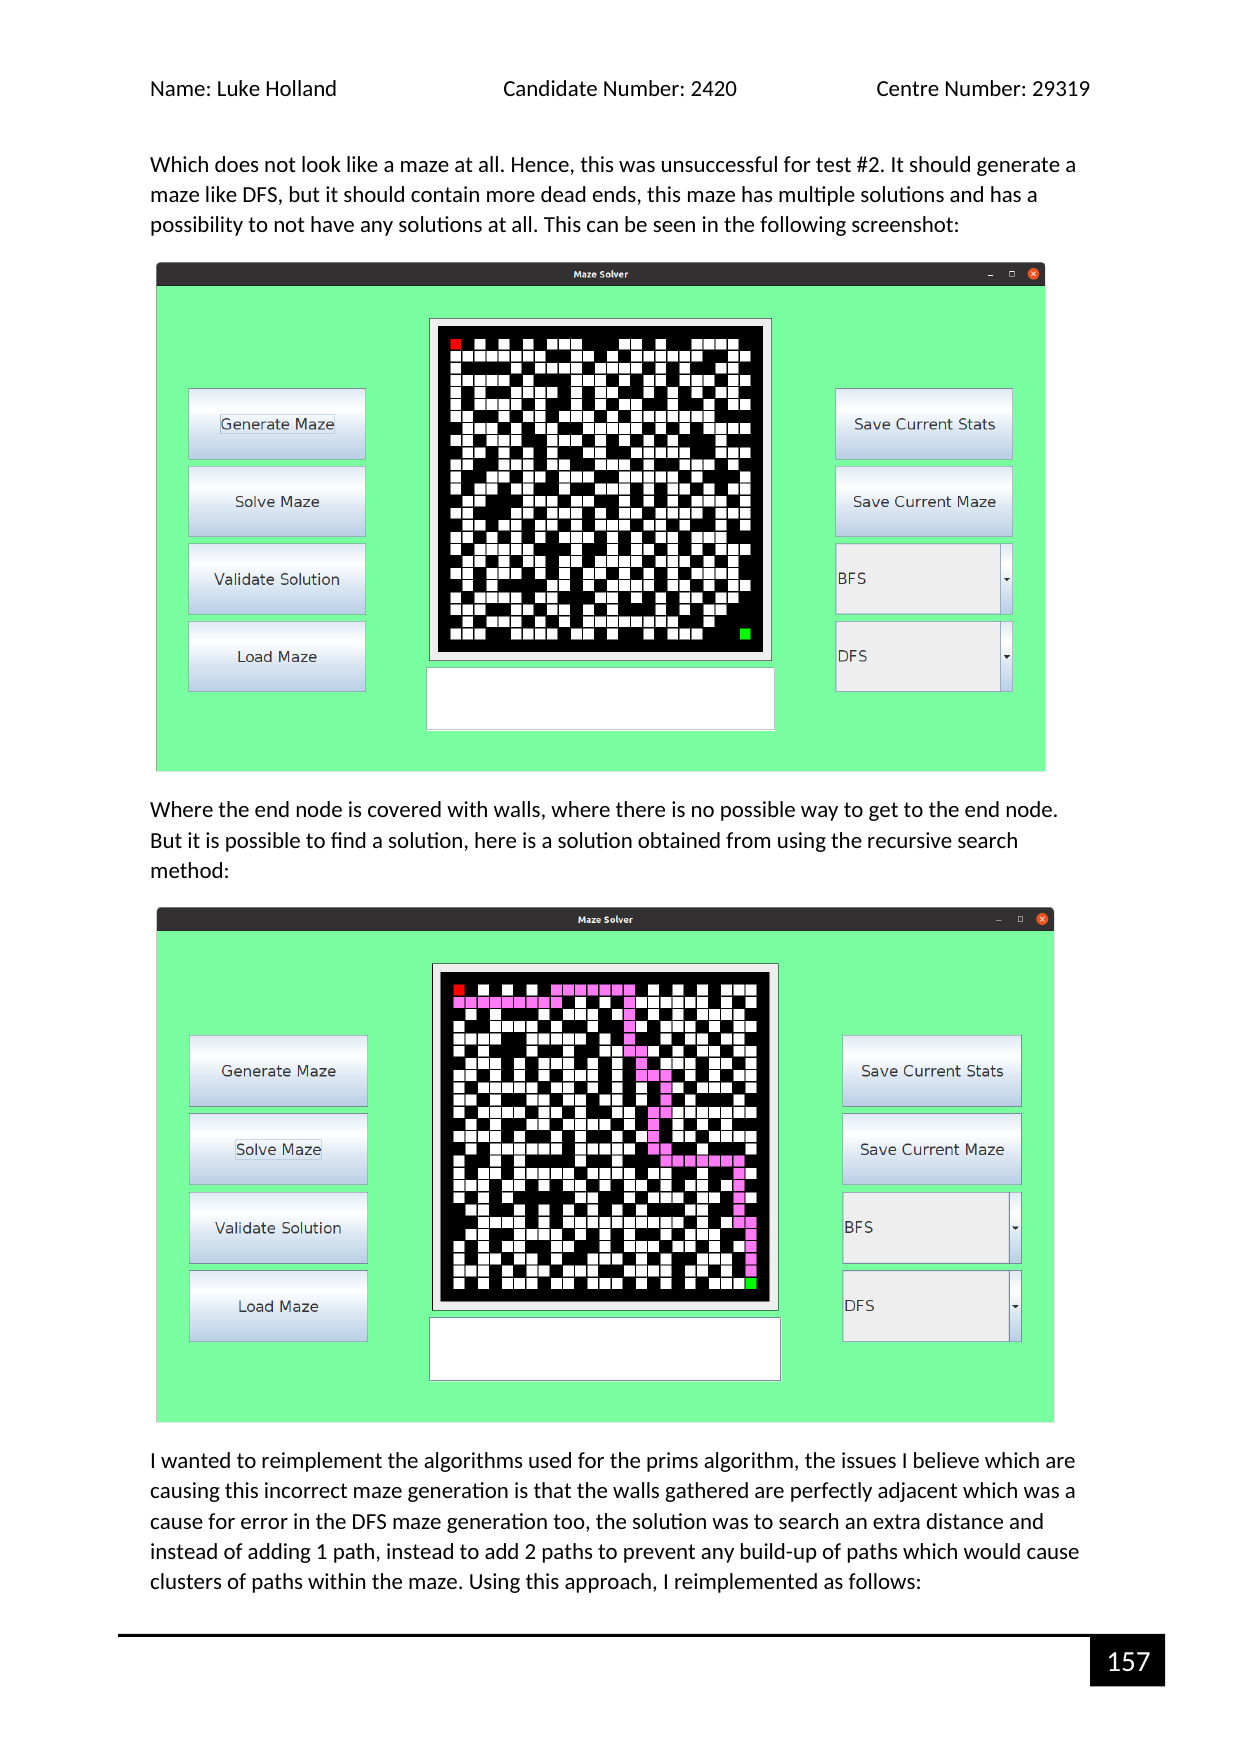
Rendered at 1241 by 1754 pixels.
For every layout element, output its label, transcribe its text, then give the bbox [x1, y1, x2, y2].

text Where the end node is covered with walls, where there is no possible way to get to the end node. But it is possible to find a solution, here is a solution obtained from using the recursive search method: [150, 796, 1090, 884]
picture [150, 902, 1060, 1428]
picture [150, 257, 1050, 777]
text I wanted to reimplement the algorithms used for the prims algorithm, the issues I believe which are causing this incorrect maze generation is that the walls gathered are perfectly adjacent which was a cause for error in the DFS maze generation too, the solution was to search an extra distance and instead of adding 1 path, instead to add 2 paths to prevent any build-up of paths which would cause clusters of paths within the maze. Using this approach, I reimplemented as follows: [150, 1446, 1090, 1595]
text Which does not look like a maze at all. Hence, this was unsuccessful for test #2. It should generate a maze like DFS, but it should contain more dead ends, this maze has multiple solutions and has a possibility to not have any solutions at all. This can be seen in the following screenshot: [150, 150, 1090, 238]
